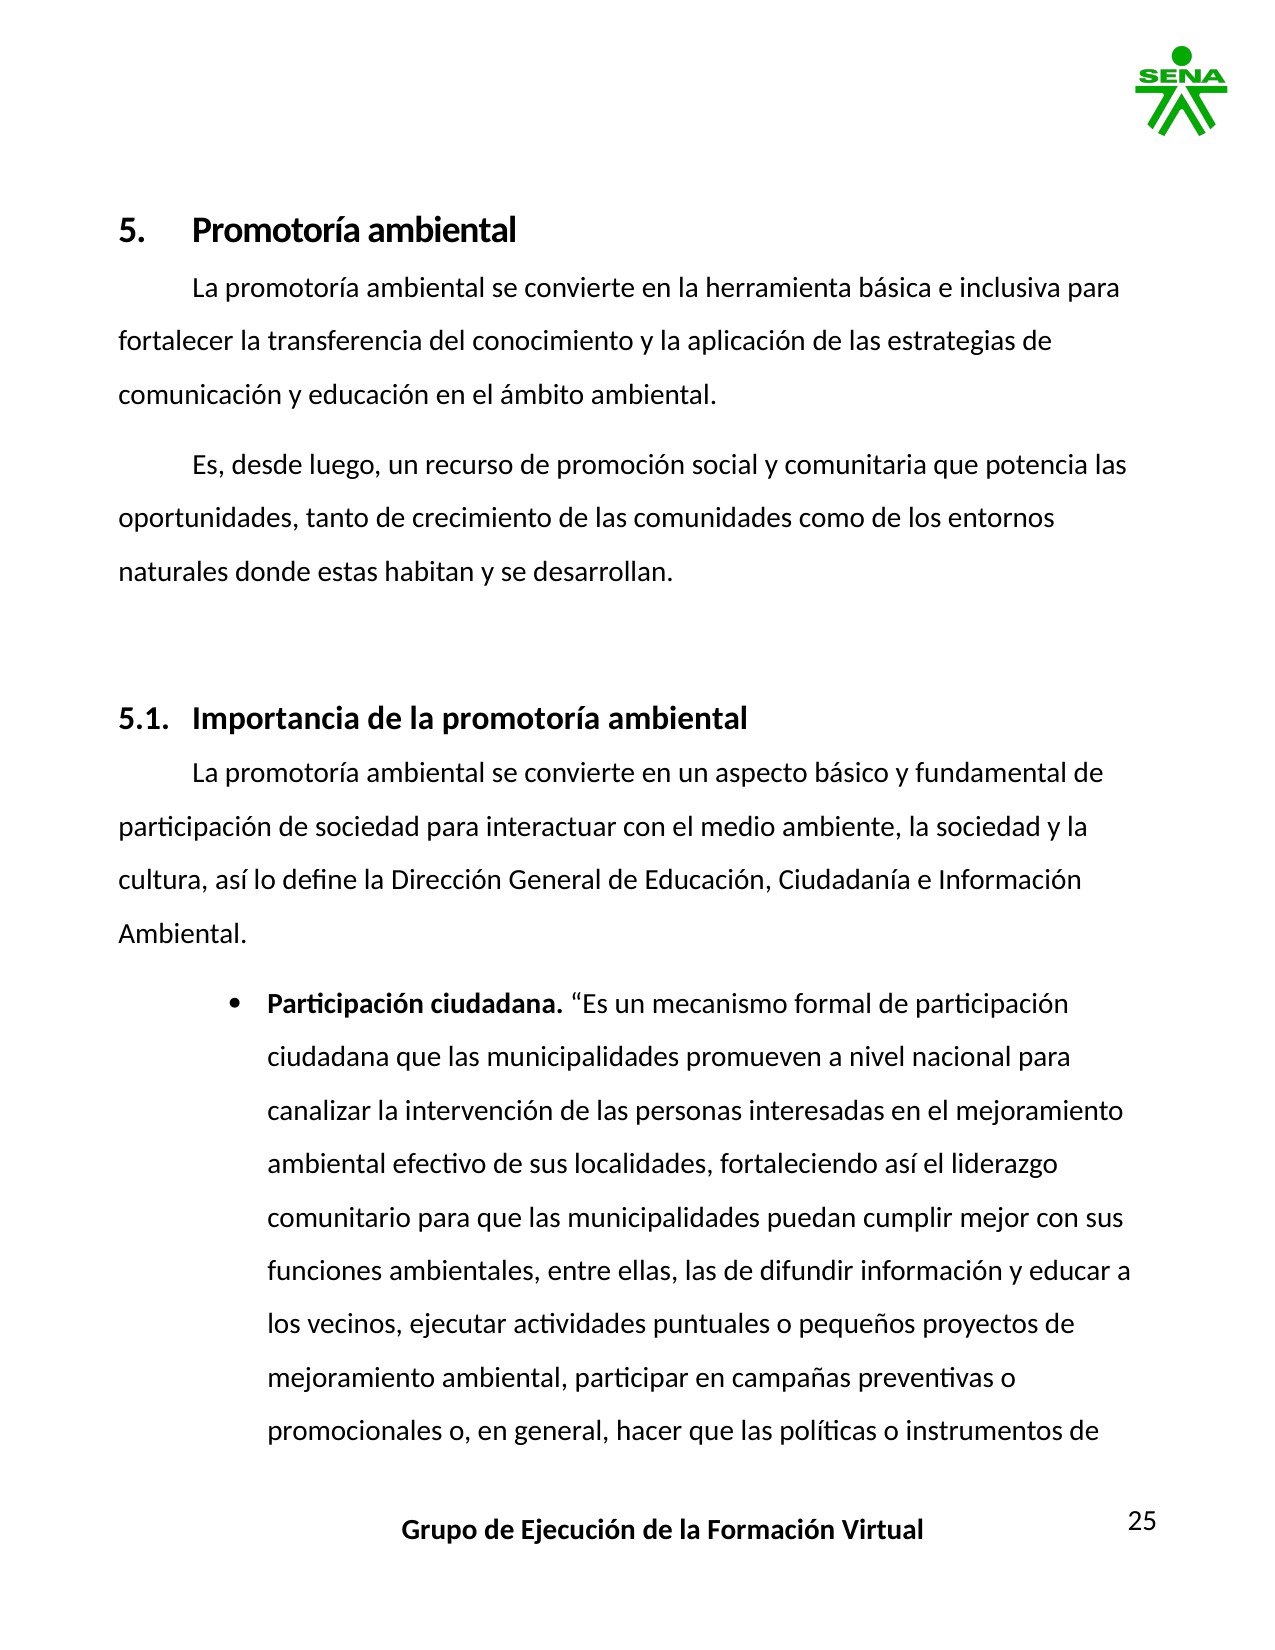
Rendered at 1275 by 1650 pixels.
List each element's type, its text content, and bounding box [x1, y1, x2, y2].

picture [1135, 46, 1228, 136]
subtitle Promotoría ambiental [118, 206, 1157, 252]
subtitle Importancia de la promotoría ambiental [118, 697, 1157, 738]
text Es, desde luego, un recurso de promoción social y comunitaria que potencia las oportunidades, tanto de crecimiento de las comunidades como de los entornos naturales donde estas habitan y se desarrollan. [118, 446, 1157, 588]
text La promotoría ambiental se convierte en la herramienta básica e inclusiva para fortalecer la transferencia del conocimiento y la aplicación de las estrategias de comunicación y educación en el ámbito ambiental. [118, 269, 1157, 411]
text La promotoría ambiental se convierte en un aspecto básico y fundamental de participación de sociedad para interactuar con el medio ambiente, la sociedad y la cultura, así lo define la Dirección General de Educación, Ciudadanía e Información Ambiental. [118, 754, 1157, 950]
